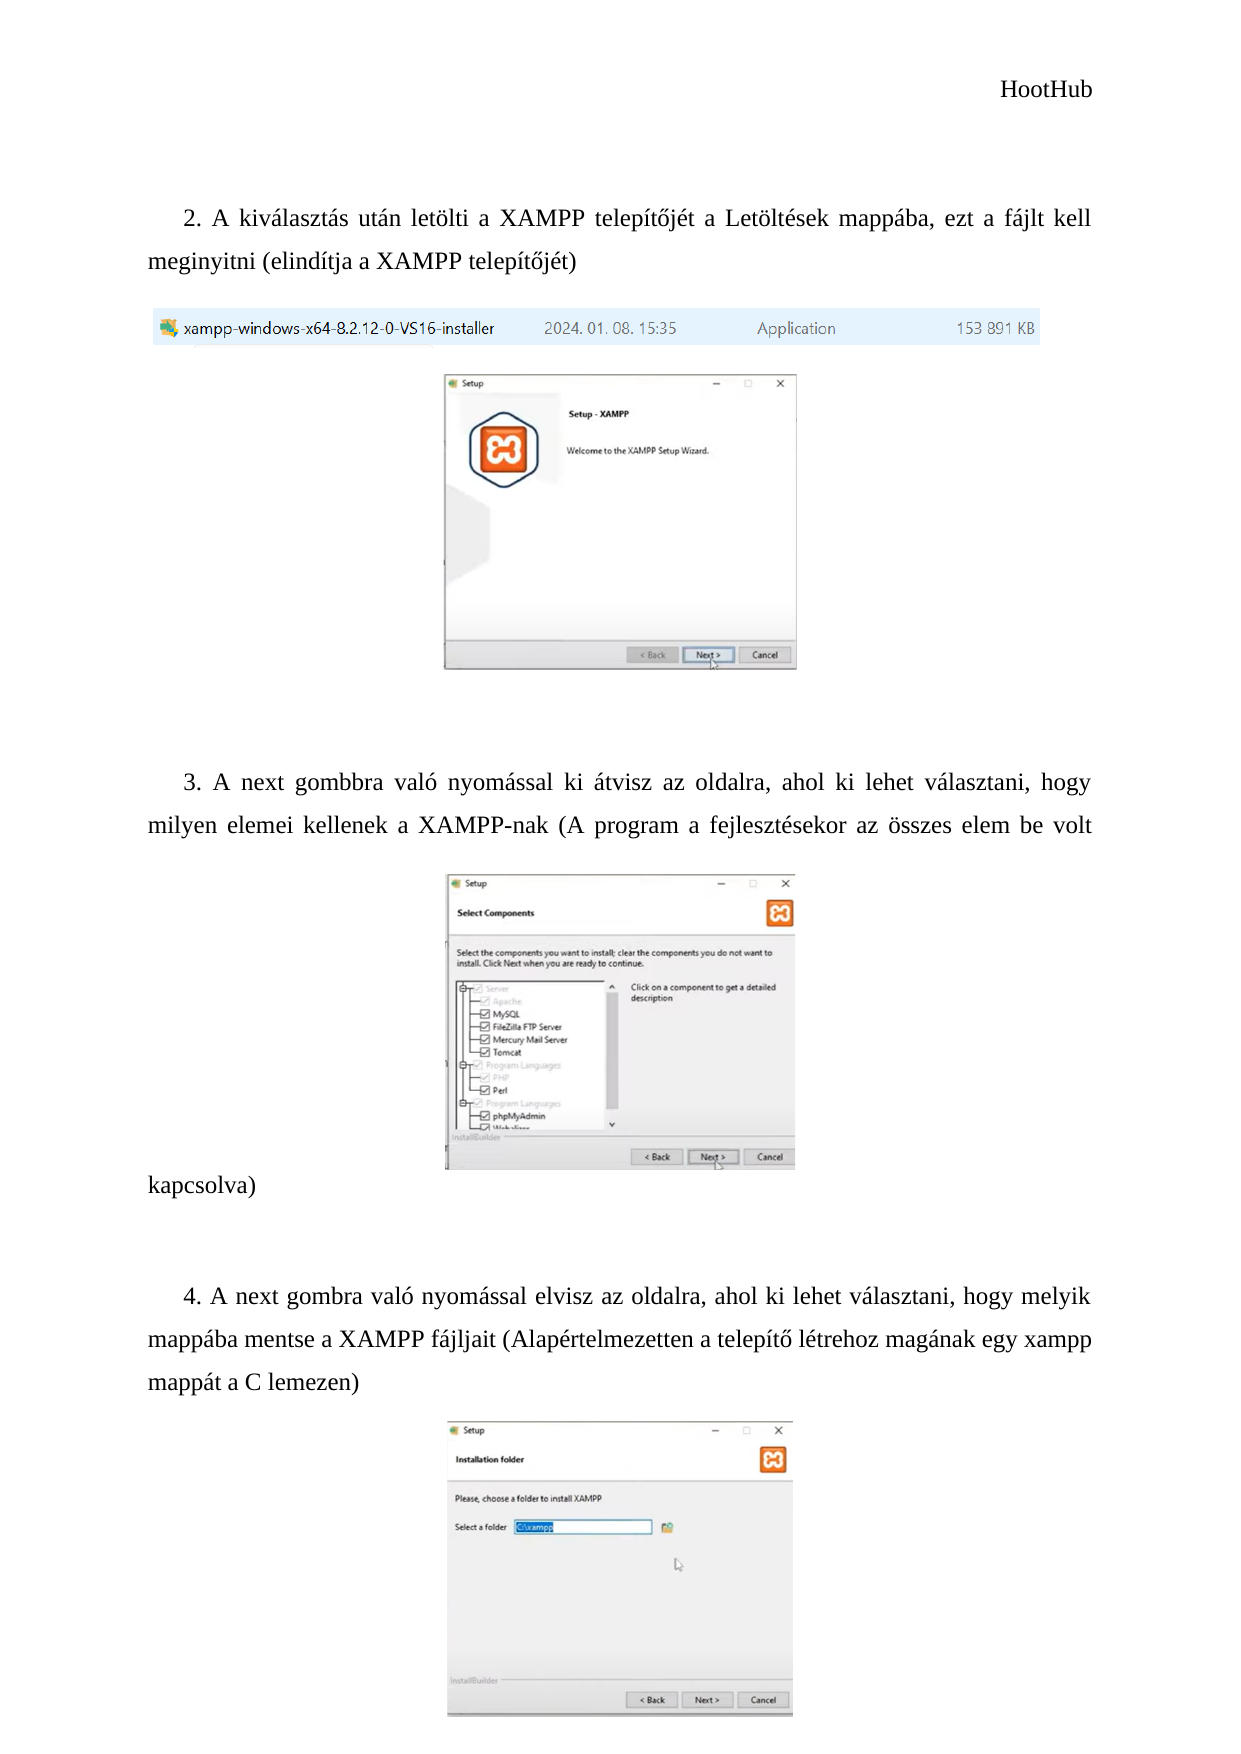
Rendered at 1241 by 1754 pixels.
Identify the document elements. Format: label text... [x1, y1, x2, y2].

picture [445, 874, 796, 1170]
picture [447, 1421, 793, 1717]
picture [443, 374, 797, 670]
picture [147, 302, 1123, 348]
text 2. A kiválasztás után letölti a XAMPP telepítőjét a Letöltések mappába, ezt a fájlt kell meginyitni (elindítja a XAMPP telepítőjét) [148, 203, 1093, 275]
text 4. A next gombra való nyomással elvisz az oldalra, ahol ki lehet választani, hogy melyik mappába mentse a XAMPP fájljait (Alapértelmezetten a telepítő létrehoz magának egy xampp mappát a C lemezen) [148, 1281, 1093, 1396]
